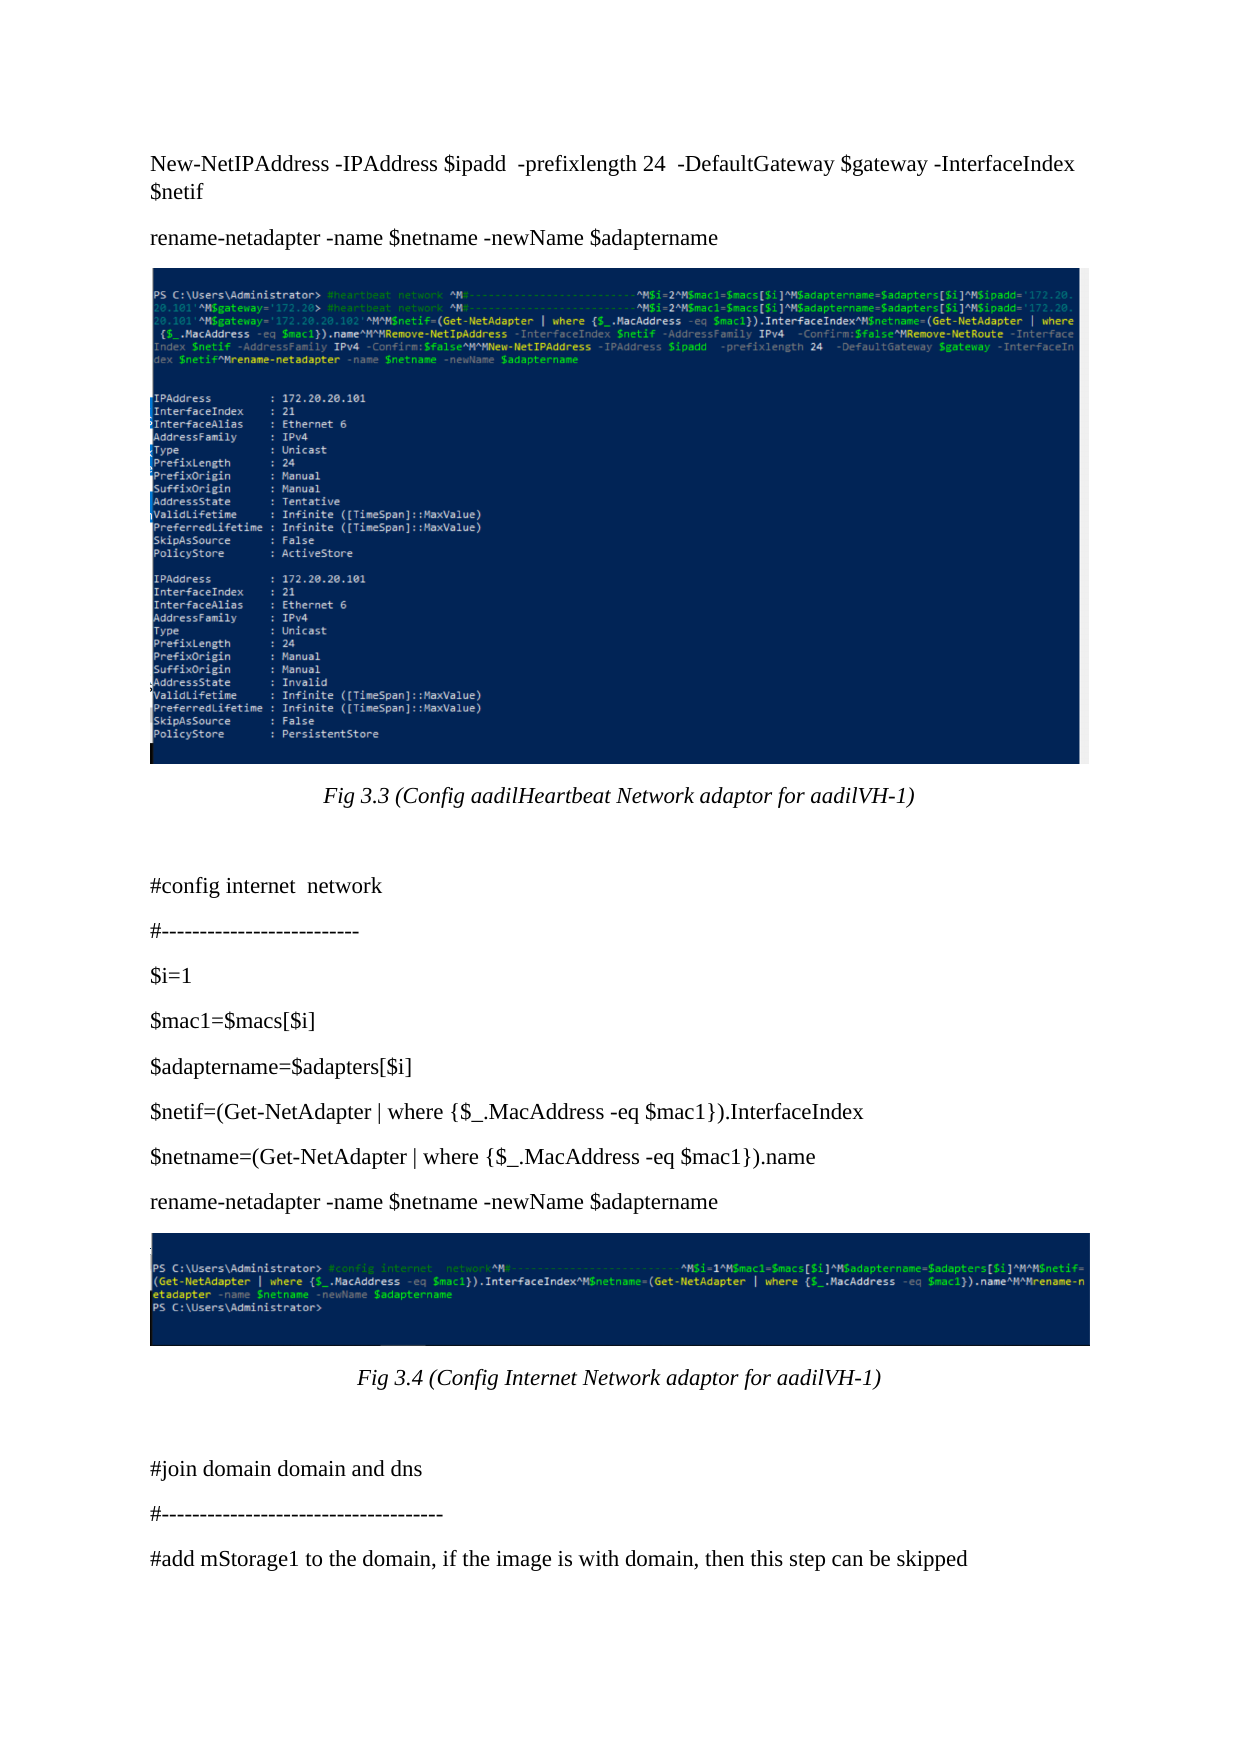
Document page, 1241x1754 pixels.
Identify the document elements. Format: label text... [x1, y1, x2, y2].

text $mac1=$macs[$i] [150, 1008, 1090, 1034]
text $adaptername=$adapters[$i] [150, 1053, 1090, 1079]
text New-NetIPAddress -IPAddress $ipadd -prefixlength 24 -DefaultGateway $gateway -InterfaceIndex $netif [150, 150, 1090, 205]
text #join domain domain and dns [150, 1455, 1090, 1481]
text #config internet network [150, 872, 1090, 899]
text rename-netadapter -name $netname -newName $adaptername [150, 1188, 1090, 1214]
text rename-netadapter -name $netname -newName $adaptername [150, 223, 1090, 250]
text #-------------------------- [150, 917, 1090, 944]
picture [150, 1233, 1090, 1346]
text #------------------------------------- [150, 1500, 1090, 1526]
text $netif=(Get-NetAdapter | where {$_.MacAddress -eq $mac1}).InterfaceIndex [150, 1098, 1090, 1124]
text $i=1 [150, 962, 1090, 989]
text Fig 3.4 (Config Internet Network adaptor for aadilVH-1) [150, 1364, 1090, 1391]
text #add mStorage1 to the domain, if the image is with domain, then this step can be skipped [150, 1545, 1090, 1571]
text $netname=(Get-NetAdapter | where {$_.MacAddress -eq $mac1}).name [150, 1143, 1090, 1169]
text Fig 3.3 (Config aadilHeartbeat Network adaptor for aadilVH-1) [150, 782, 1090, 808]
picture [150, 268, 1089, 764]
